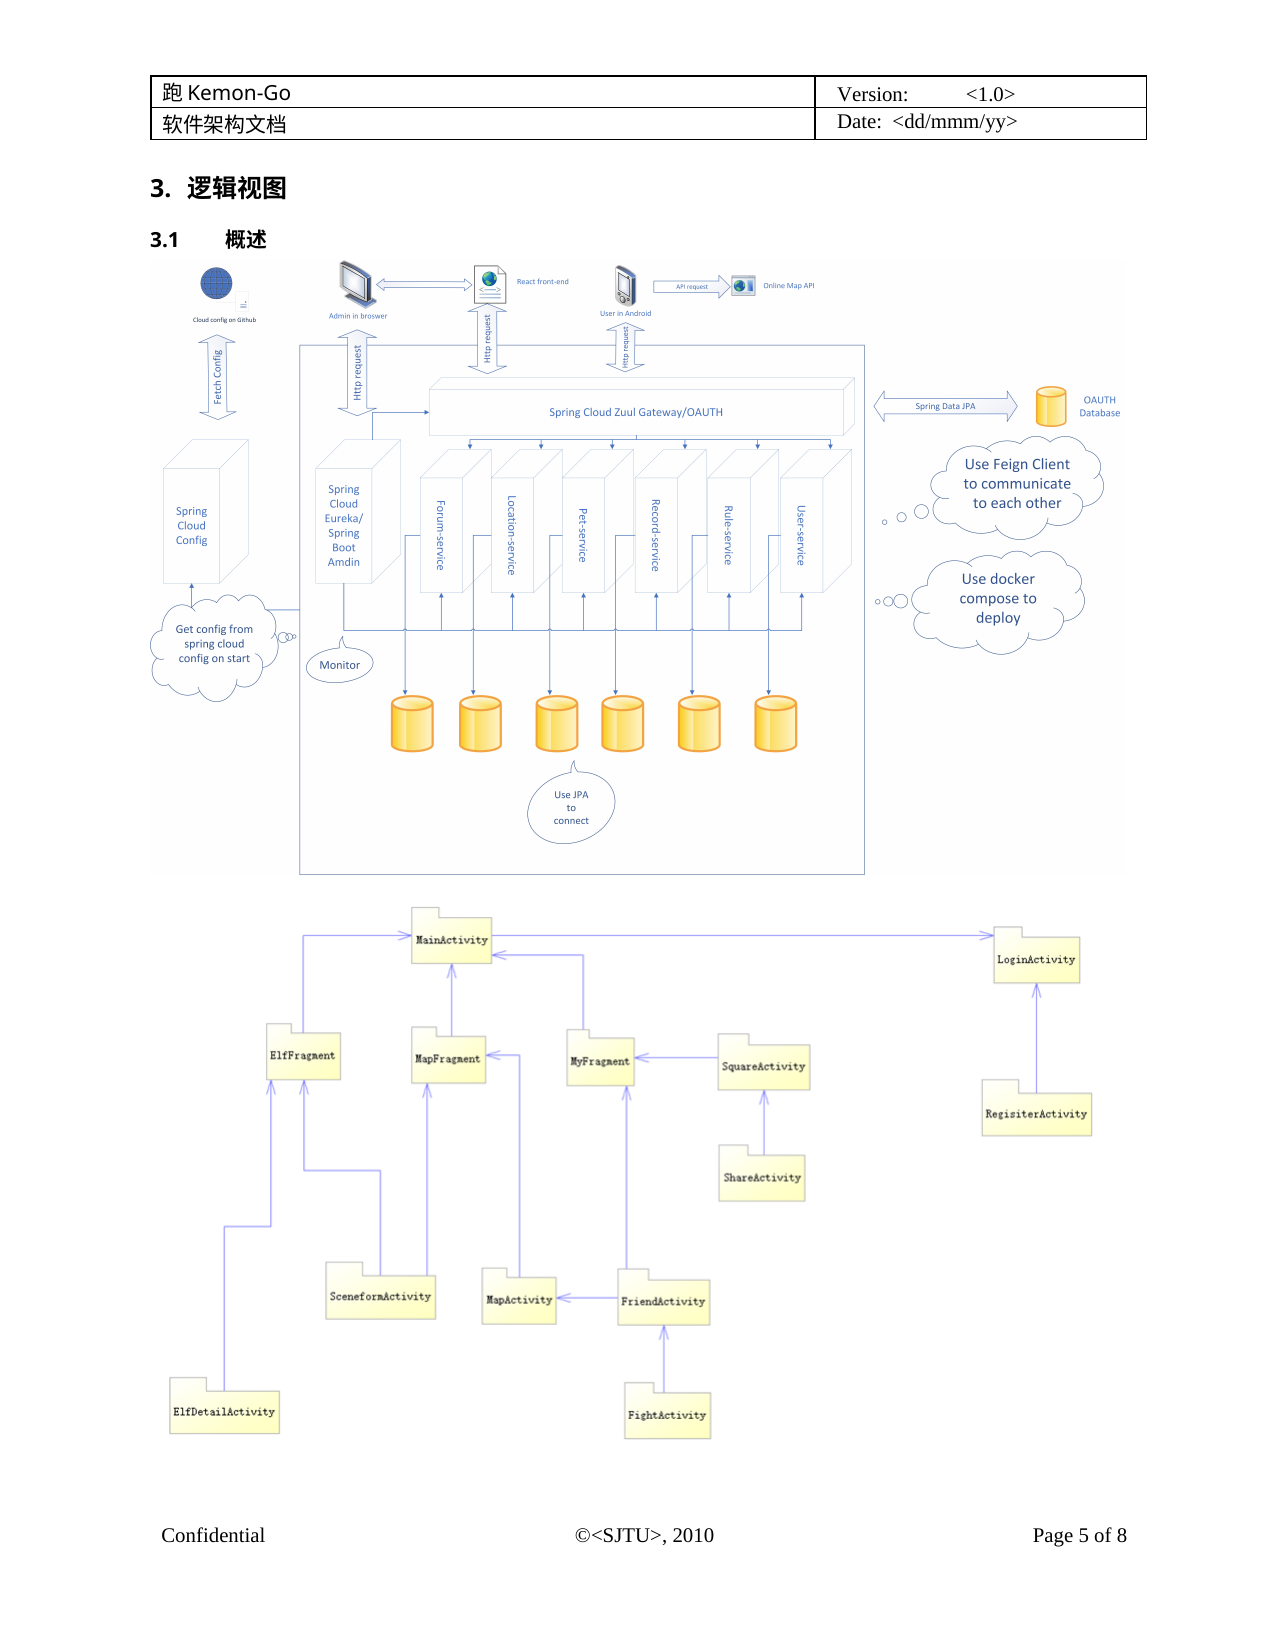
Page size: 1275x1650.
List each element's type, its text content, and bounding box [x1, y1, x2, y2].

picture [150, 875, 1125, 1462]
subtitle 逻辑视图 [150, 169, 1125, 205]
subtitle 概述 [150, 224, 1125, 254]
